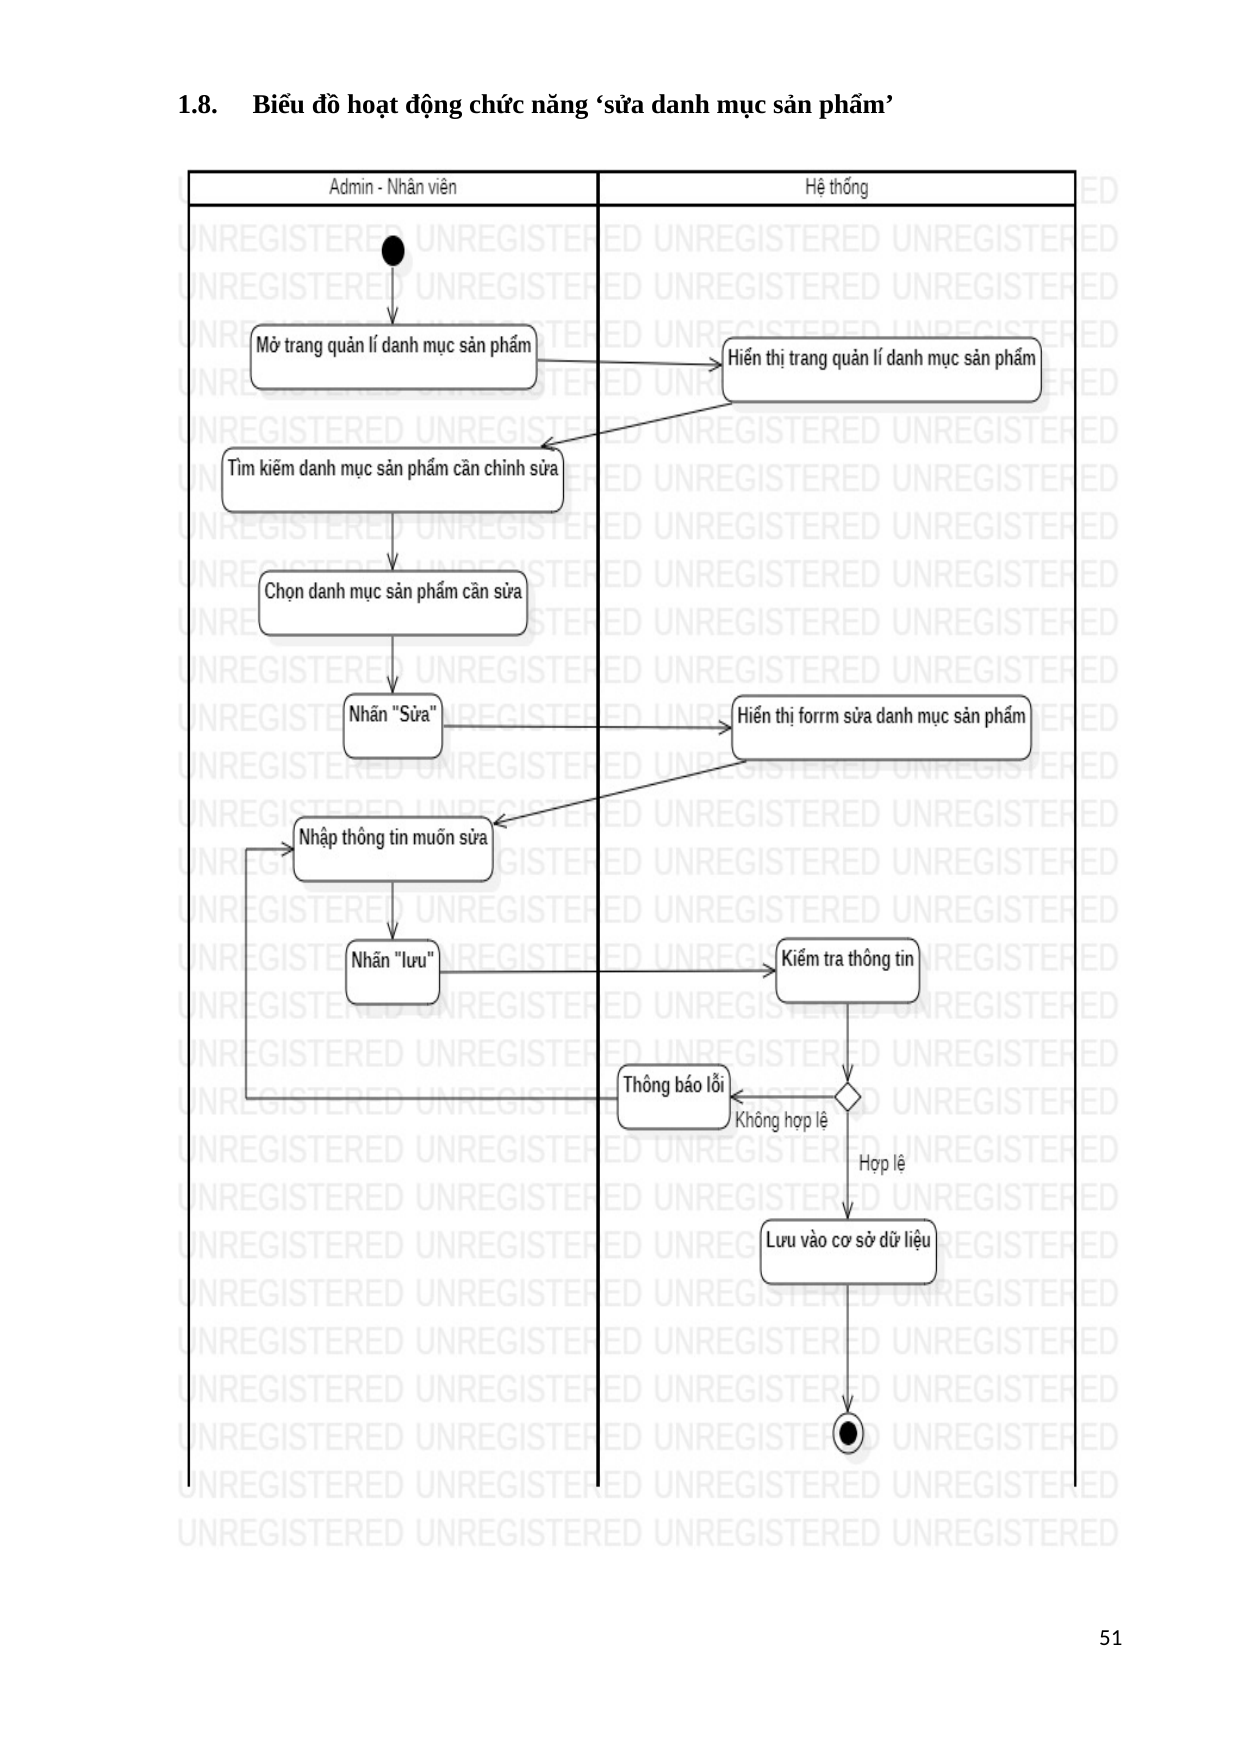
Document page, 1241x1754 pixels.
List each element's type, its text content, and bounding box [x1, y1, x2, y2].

picture [177, 156, 1123, 1551]
list Biểu đồ hoạt động chức năng ‘sửa danh mục sản phẩm’ [177, 89, 1122, 120]
